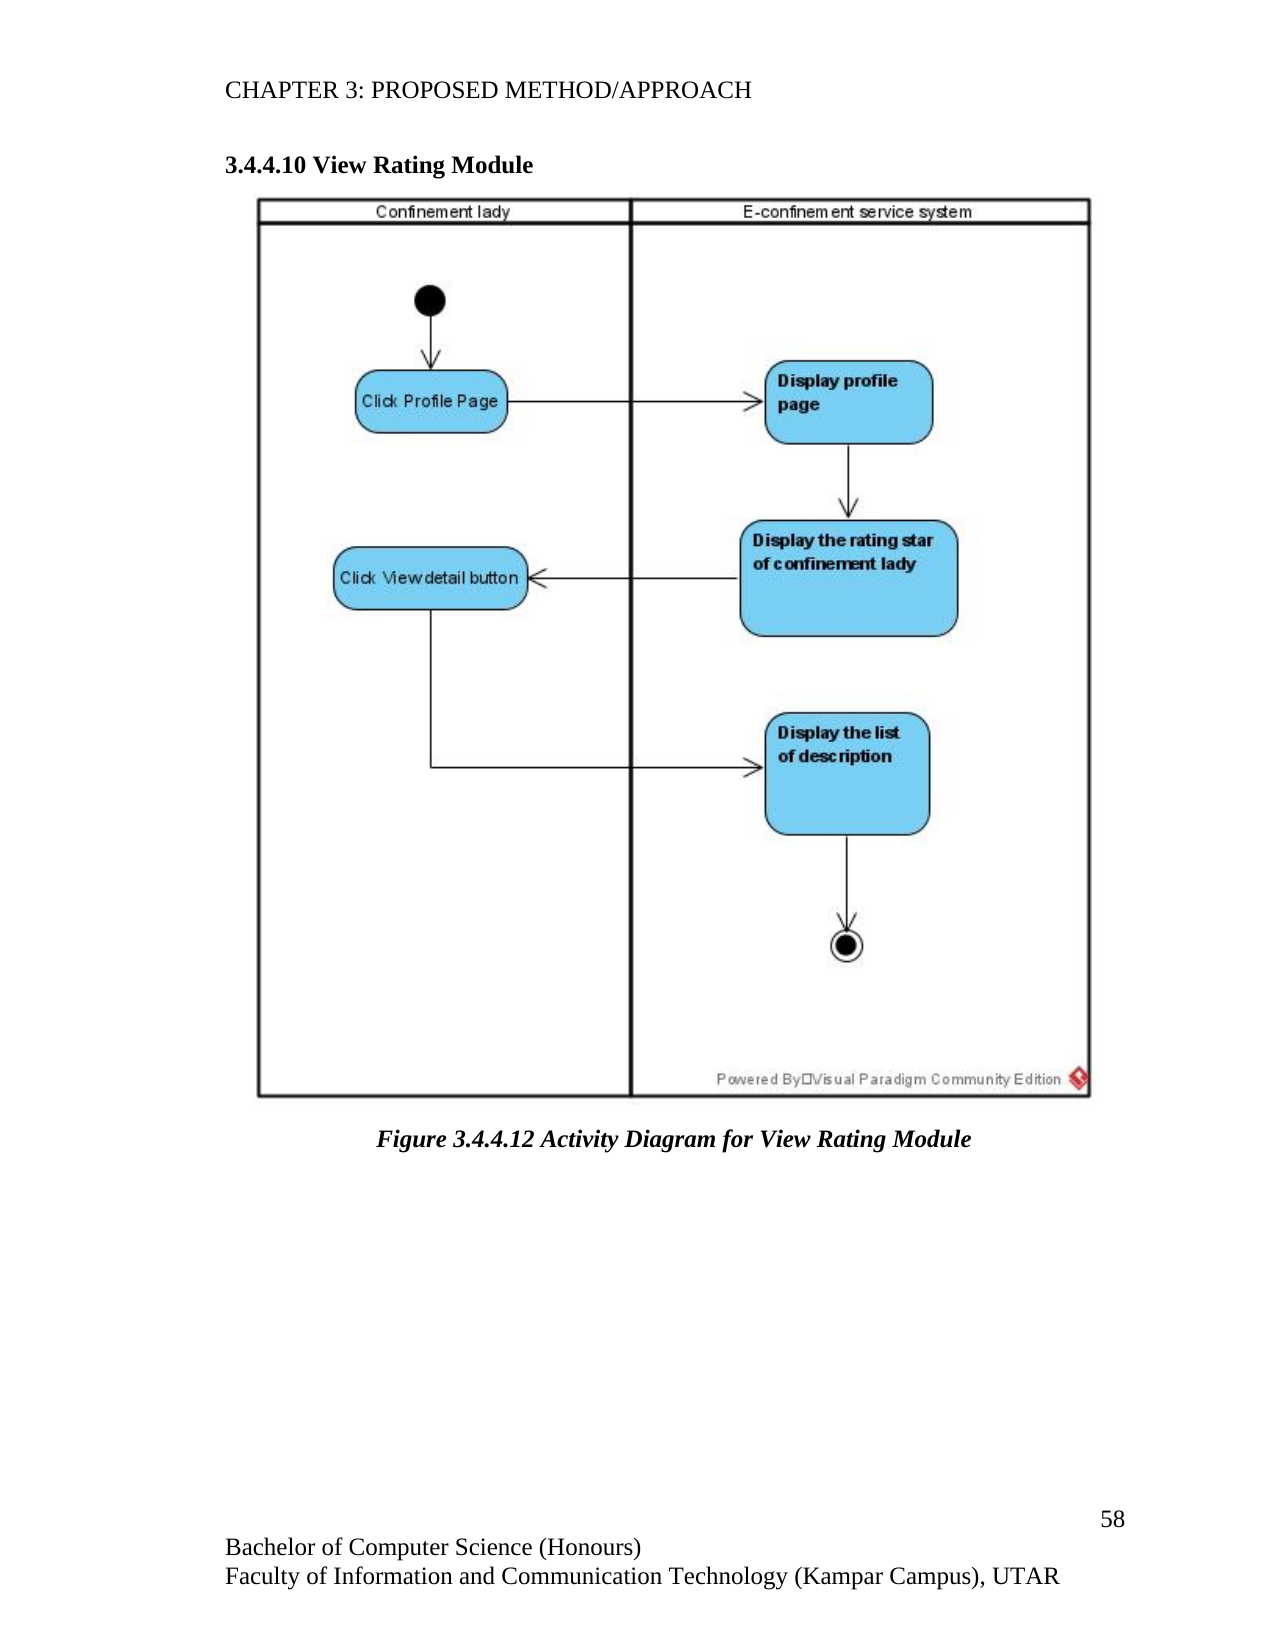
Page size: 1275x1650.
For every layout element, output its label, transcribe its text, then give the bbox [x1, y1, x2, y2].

subtitle 3.4.4.10 View Rating Module [225, 150, 1125, 179]
text Figure 3.4.4.12 Activity Diagram for View Rating Module [225, 1124, 1125, 1153]
picture [252, 193, 1098, 1105]
